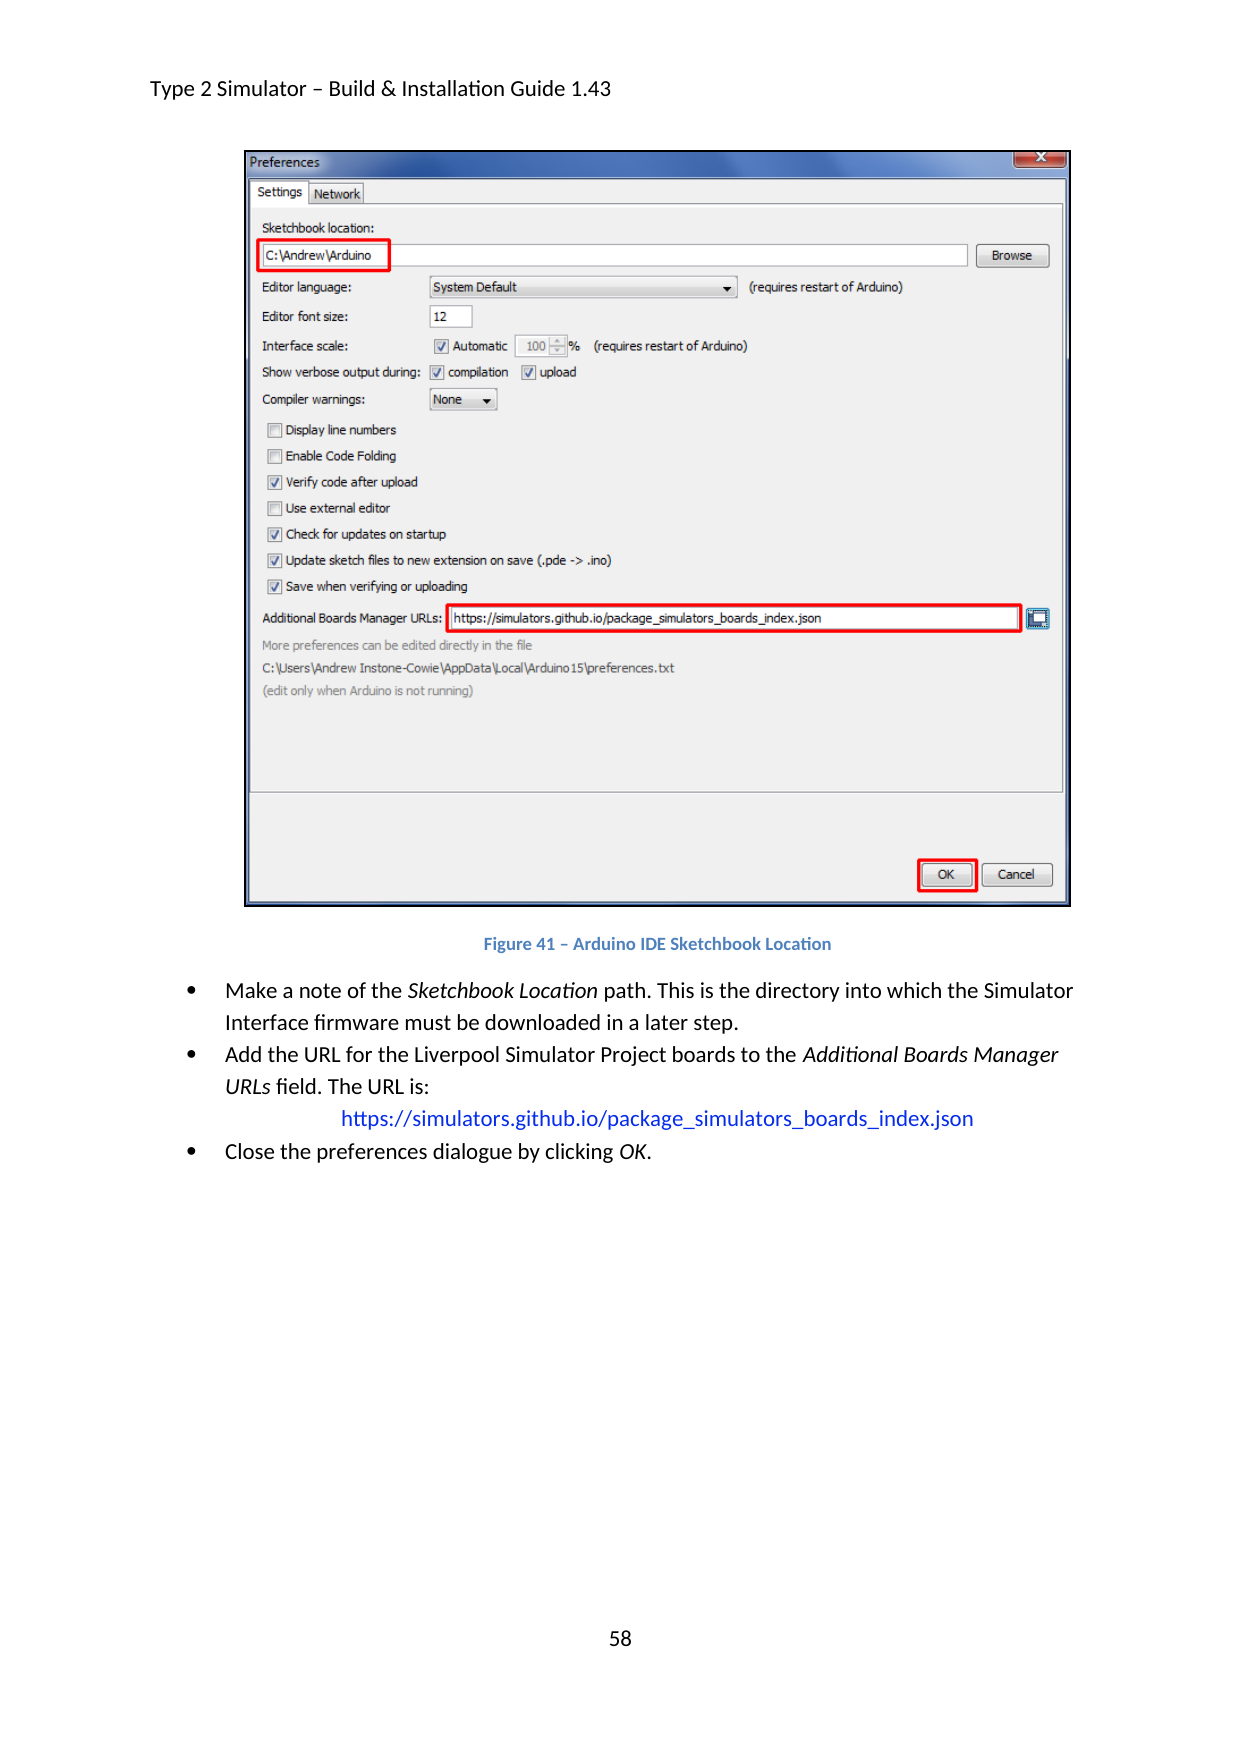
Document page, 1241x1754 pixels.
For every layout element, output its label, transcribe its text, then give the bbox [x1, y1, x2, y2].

text Figure – Arduino IDE Sketchbook Location [225, 932, 1090, 955]
list Add the URL for the Liverpool Simulator Project boards to the Additional Boards Manager URLs field. The URL is: [187, 1040, 1090, 1100]
list Close the preferences dialogue by clicking OK. [187, 1137, 1090, 1165]
list Make a note of the Sketchbook Location path. This is the directory into which the Simulator Interface firmware must be downloaded in a later step. [187, 976, 1090, 1036]
picture [246, 152, 1069, 905]
list https://simulators.github.io/package_simulators_boards_index.json [225, 1104, 1090, 1133]
